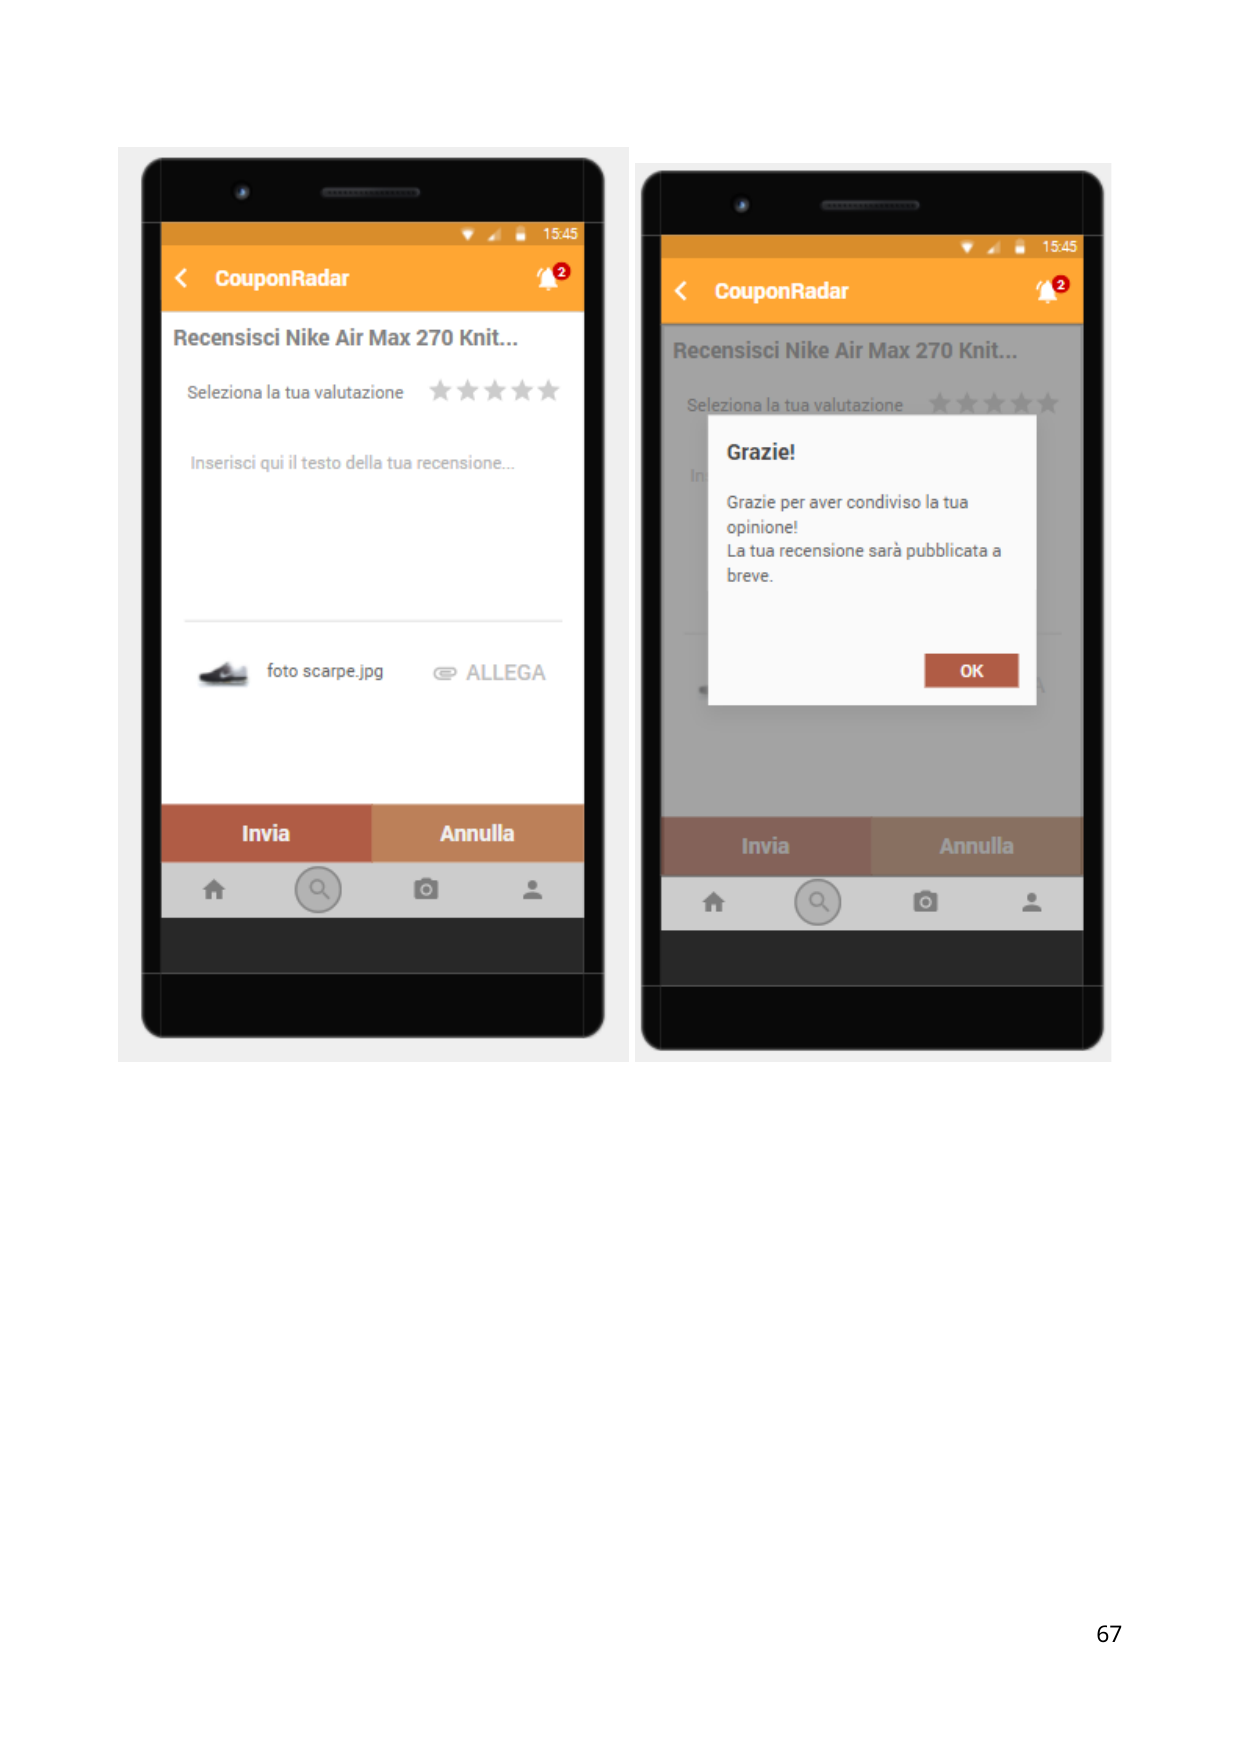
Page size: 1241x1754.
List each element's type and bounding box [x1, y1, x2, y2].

picture [118, 147, 629, 1062]
picture [635, 163, 1112, 1062]
